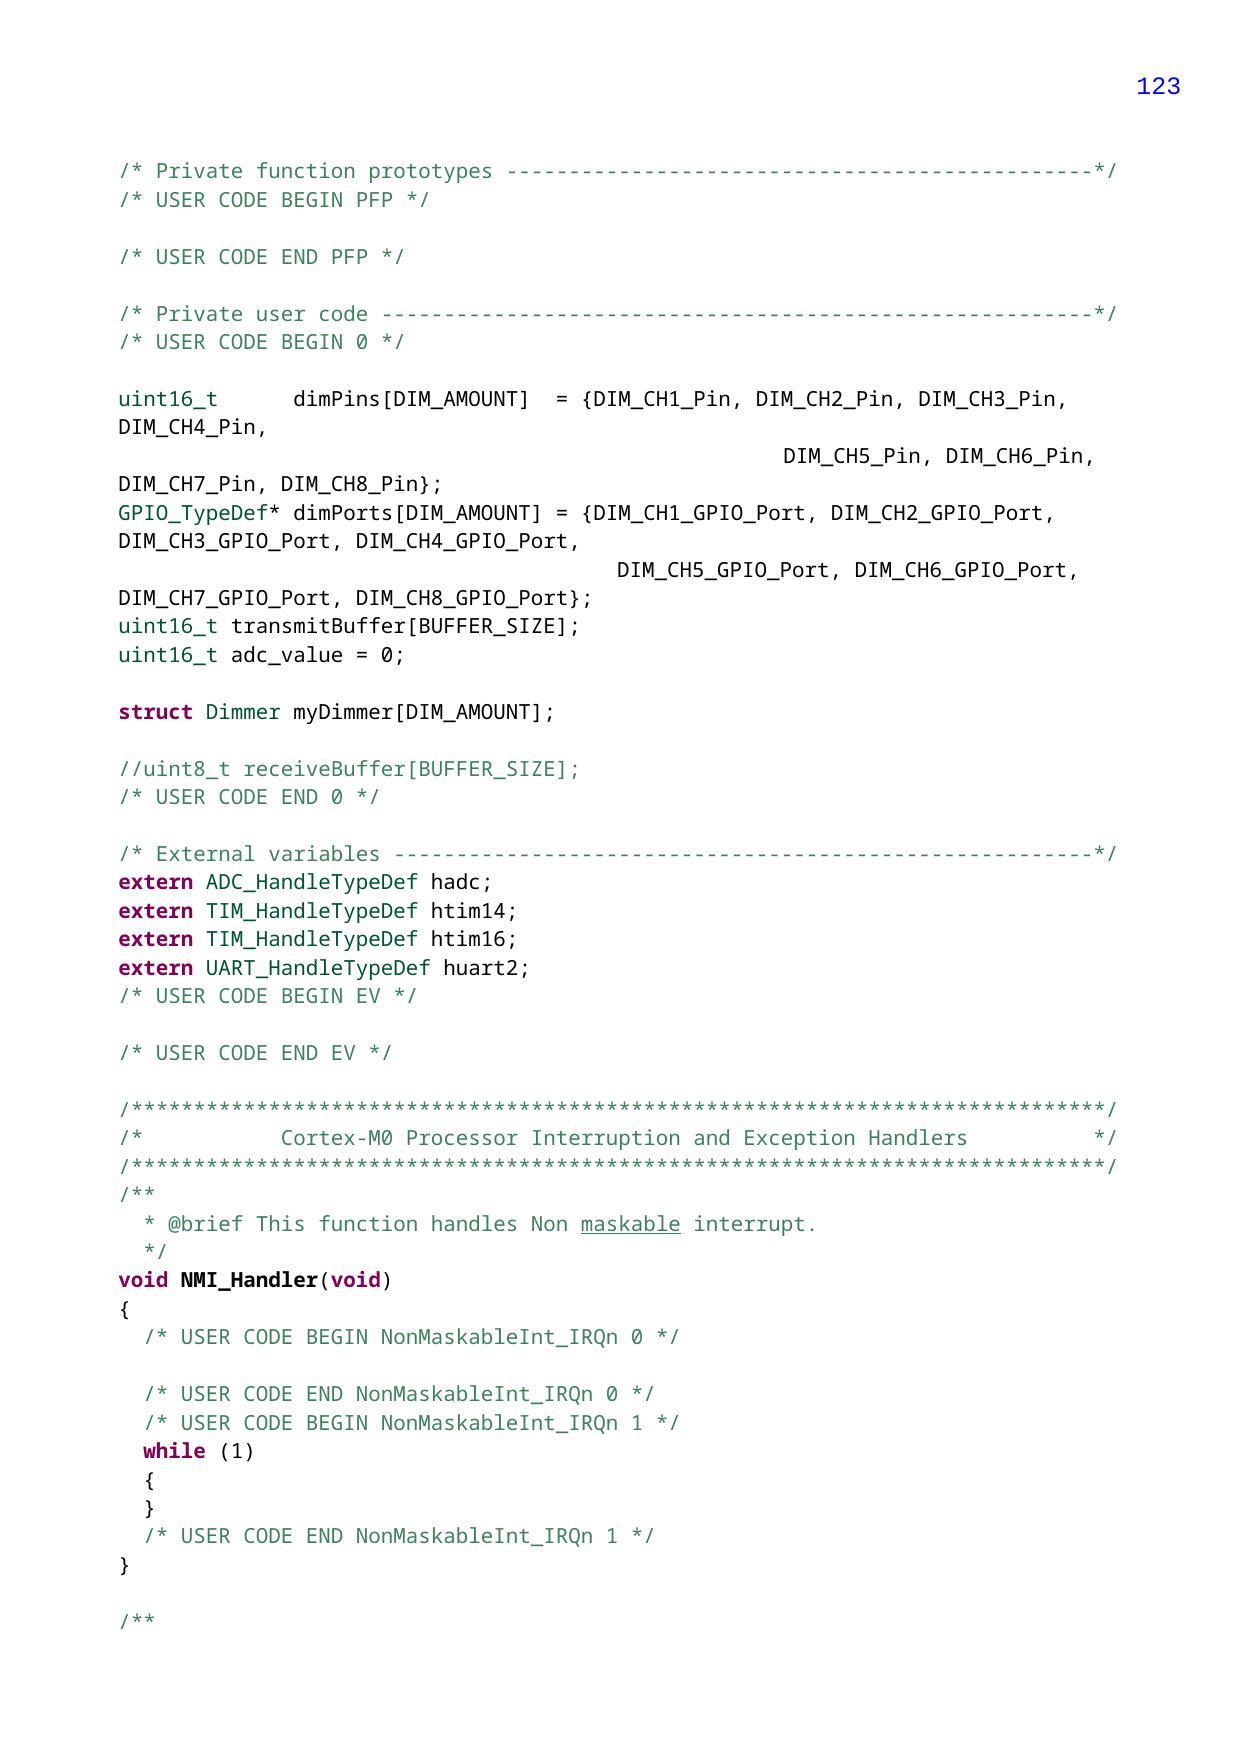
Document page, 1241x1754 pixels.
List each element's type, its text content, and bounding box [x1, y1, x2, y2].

text } [118, 1493, 1181, 1522]
text /******************************************************************************/ [118, 1152, 1181, 1180]
text /* USER CODE BEGIN NonMaskableInt_IRQn 1 */ [118, 1408, 1181, 1436]
text /* USER CODE END 0 */ [118, 782, 1181, 811]
text extern UART_HandleTypeDef huart2; [118, 953, 1181, 981]
text /* Private function prototypes -----------------------------------------------*/ [118, 157, 1181, 185]
text */ [118, 1237, 1181, 1266]
text /** [118, 1180, 1181, 1209]
text struct Dimmer myDimmer[DIM_AMOUNT]; [118, 697, 1181, 725]
text DIM_CH5_GPIO_Port, DIM_CH6_GPIO_Port, DIM_CH7_GPIO_Port, DIM_CH8_GPIO_Port}; [118, 555, 1181, 612]
text /******************************************************************************/ [118, 1095, 1181, 1123]
text { [118, 1465, 1181, 1493]
text /* USER CODE BEGIN PFP */ [118, 185, 1181, 213]
text /** [118, 1607, 1181, 1635]
text extern ADC_HandleTypeDef hadc; [118, 867, 1181, 896]
text /* USER CODE END PFP */ [118, 242, 1181, 270]
text /* USER CODE BEGIN 0 */ [118, 327, 1181, 356]
text uint16_t dimPins[DIM_AMOUNT] = {DIM_CH1_Pin, DIM_CH2_Pin, DIM_CH3_Pin, DIM_CH4_Pin, [118, 384, 1181, 441]
text } [118, 1550, 1181, 1578]
text GPIO_TypeDef* dimPorts[DIM_AMOUNT] = {DIM_CH1_GPIO_Port, DIM_CH2_GPIO_Port, DIM_CH3_GPIO_Port, DIM_CH4_GPIO_Port, [118, 498, 1181, 555]
text DIM_CH5_Pin, DIM_CH6_Pin, DIM_CH7_Pin, DIM_CH8_Pin}; [118, 441, 1181, 498]
text //uint8_t receiveBuffer[BUFFER_SIZE]; [118, 754, 1181, 782]
text /* USER CODE END EV */ [118, 1038, 1181, 1067]
text uint16_t adc_value = 0; [118, 640, 1181, 668]
text /* Cortex-M0 Processor Interruption and Exception Handlers */ [118, 1123, 1181, 1152]
text while (1) [118, 1436, 1181, 1465]
text /* Private user code ---------------------------------------------------------*/ [118, 299, 1181, 327]
text uint16_t transmitBuffer[BUFFER_SIZE]; [118, 612, 1181, 640]
text /* USER CODE BEGIN NonMaskableInt_IRQn 0 */ [118, 1322, 1181, 1351]
text /* External variables --------------------------------------------------------*/ [118, 839, 1181, 867]
text /* USER CODE END NonMaskableInt_IRQn 1 */ [118, 1522, 1181, 1550]
text /* USER CODE END NonMaskableInt_IRQn 0 */ [118, 1379, 1181, 1408]
text extern TIM_HandleTypeDef htim16; [118, 924, 1181, 953]
text * @brief This function handles Non maskable interrupt. [118, 1209, 1181, 1237]
text extern TIM_HandleTypeDef htim14; [118, 896, 1181, 924]
text void NMI_Handler(void) [118, 1266, 1181, 1294]
text /* USER CODE BEGIN EV */ [118, 981, 1181, 1010]
text { [118, 1294, 1181, 1322]
